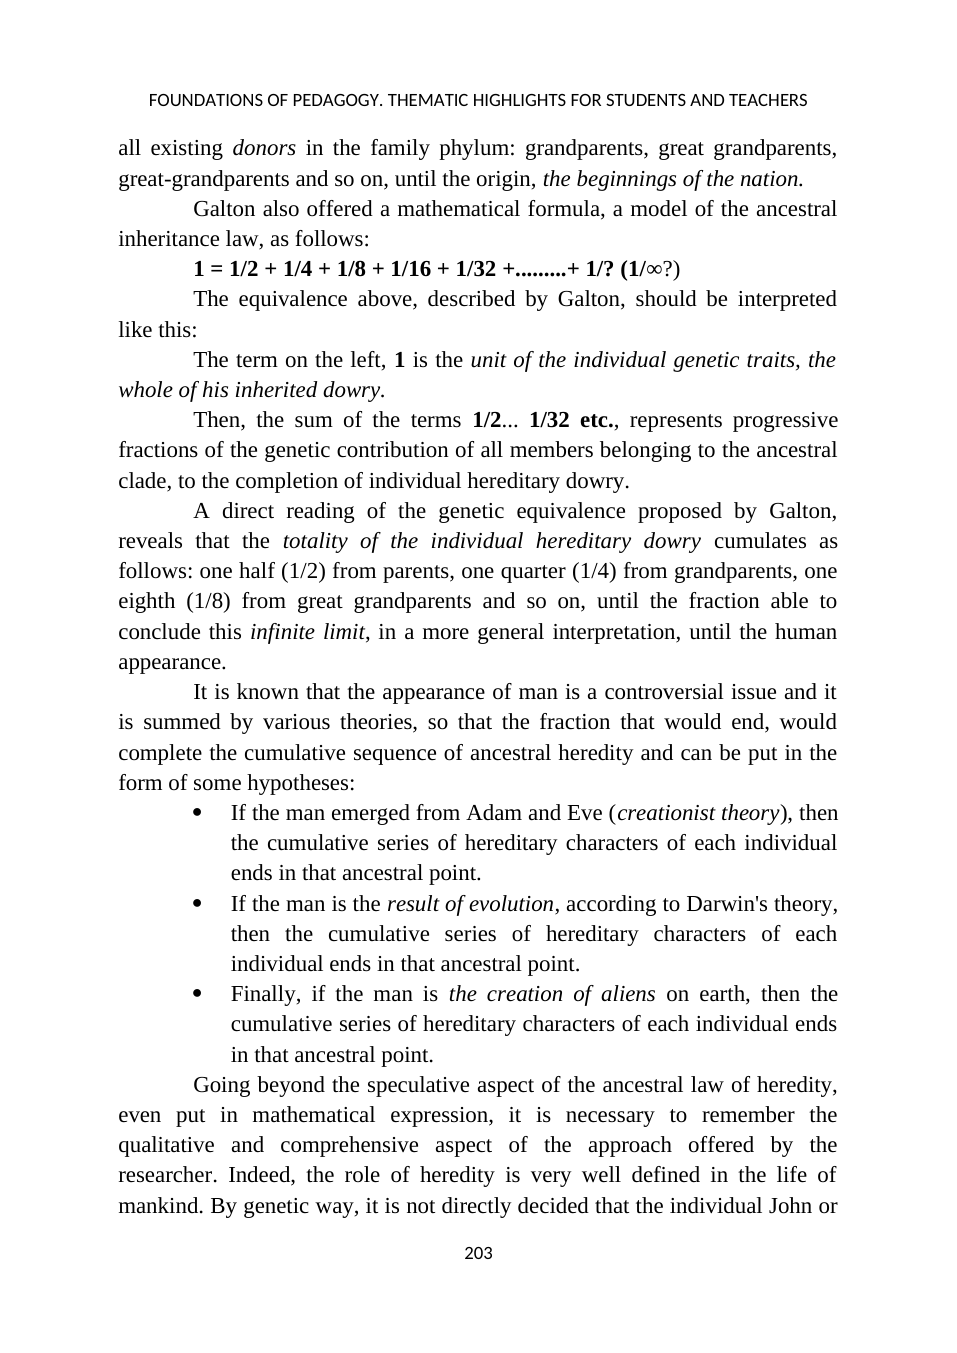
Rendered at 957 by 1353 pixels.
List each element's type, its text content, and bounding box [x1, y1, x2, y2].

list If the man emerged from Adam and Eve (creationist theory), then the cumulative series of hereditary characters of each individual ends in that ancestral point. [193, 799, 838, 886]
text 1 = 1/2 + 1/4 + 1/8 + 1/16 + 1/32 +.........+ 1/? (1/∞?) [118, 255, 838, 282]
text Then, the sum of the terms 1/2... 1/32 etc., represents progressive fractions of the genetic contribution of all members belonging to the ancestral clade, to the completion of individual hereditary dowry. [118, 406, 838, 493]
list Finally, if the man is the creation of aliens on earth, then the cumulative series of hereditary characters of each individual ends in that ancestral point. [193, 980, 838, 1067]
text Galton also offered a mathematical formula, a model of the ancestral inheritance law, as follows: [118, 195, 838, 251]
list If the man is the result of evolution, according to Darwin's theory, then the cumulative series of hereditary characters of each individual ends in that ancestral point. [193, 890, 838, 976]
text It is known that the appearance of man is a controversial issue and it is summed by various theories, so that the fraction that would end, would complete the cumulative sequence of ancestral heredity and can be put in the form of some hypotheses: [118, 678, 838, 795]
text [118, 1071, 838, 1218]
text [118, 134, 838, 191]
text The term on the left, 1 is the unit of the individual genetic traits, the whole of his inherited dowry. [118, 346, 838, 402]
text The equivalence above, described by Galton, should be interpreted like this: [118, 286, 838, 342]
text A direct reading of the genetic equivalence proposed by Galton, reveals that the totality of the individual hereditary dowry cumulates as follows: one half (1/2) from parents, one quarter (1/4) from grandparents, one eighth (1/8) from great grandparents and so on, until the fraction able to conclude this infinite limit, in a more general interpretation, until the human appearance. [118, 497, 838, 674]
